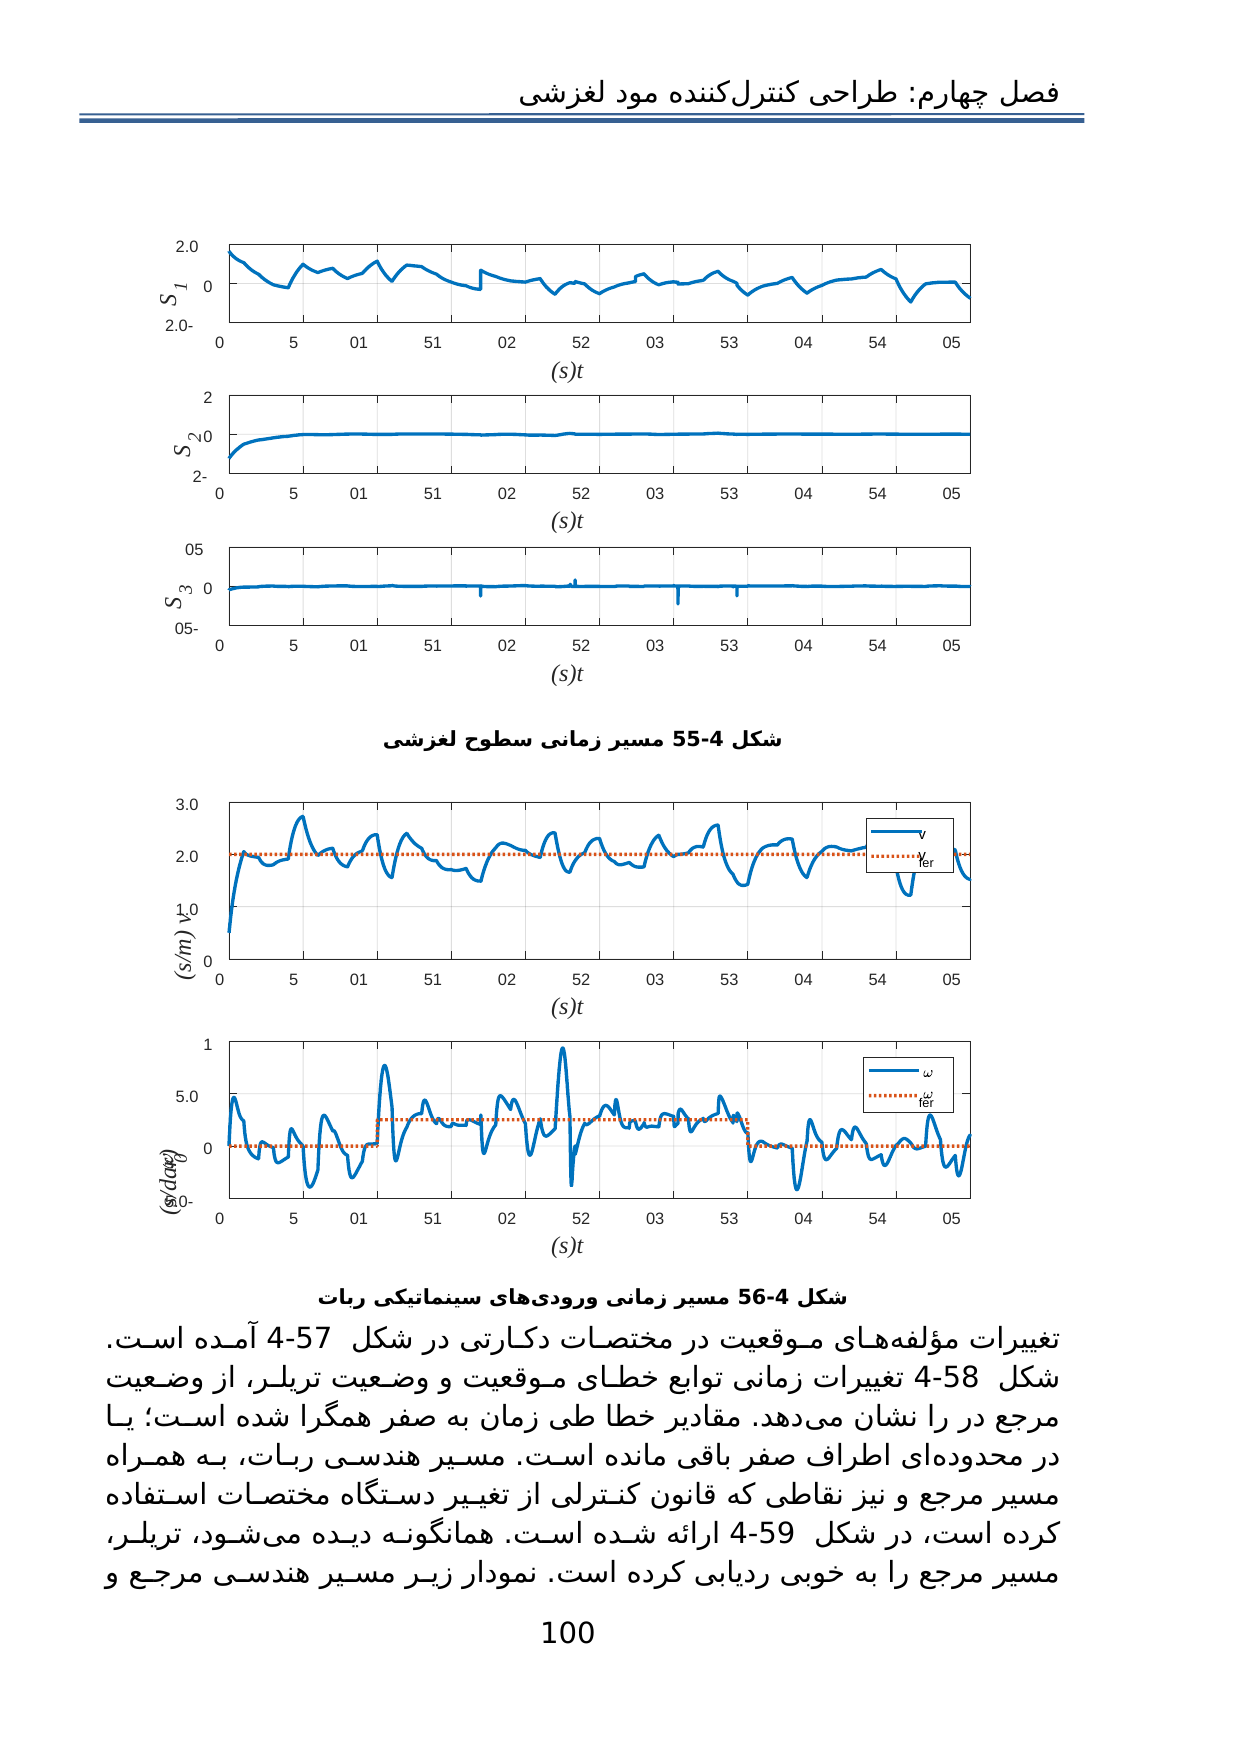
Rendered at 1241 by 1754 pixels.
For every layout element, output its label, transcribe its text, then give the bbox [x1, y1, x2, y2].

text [105, 1322, 1060, 1589]
